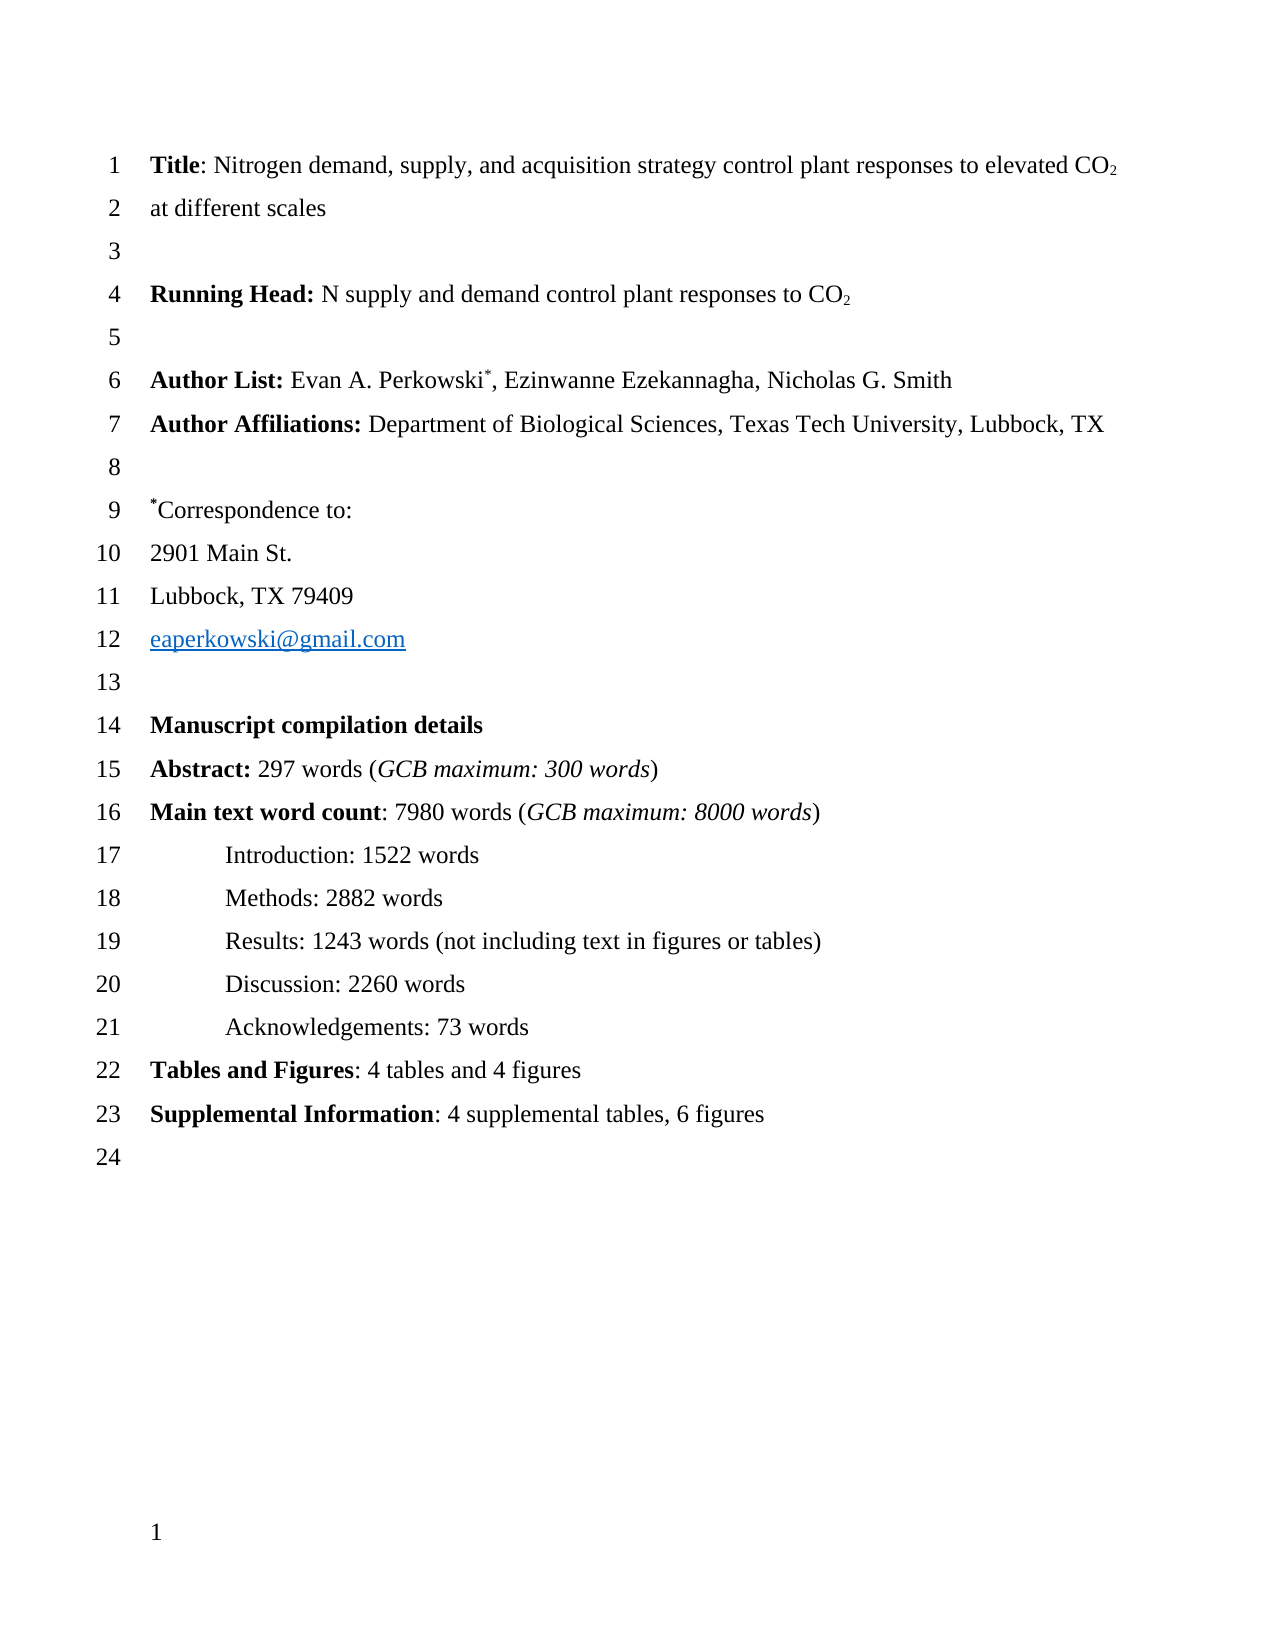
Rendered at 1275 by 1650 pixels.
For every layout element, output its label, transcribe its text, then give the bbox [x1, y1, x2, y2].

text Abstract: 297 words (GCB maximum: 300 words) [150, 754, 1125, 782]
text Methods: 2882 words [150, 883, 1125, 912]
text 2901 Main St. [150, 538, 1125, 567]
text Tables and Figures: 4 tables and 4 figures [150, 1056, 1125, 1084]
text Author List: Evan A. Perkowski*, Ezinwanne Ezekannagha, Nicholas G. Smith [150, 366, 1125, 394]
text Manuscript compilation details [150, 711, 1125, 739]
text Title: Nitrogen demand, supply, and acquisition strategy control plant responses to elevated CO2 at different scales [150, 150, 1125, 222]
text Supplemental Information: 4 supplemental tables, 6 figures [150, 1099, 1125, 1127]
text *Correspondence to: [150, 495, 1125, 524]
text Results: 1243 words (not including text in figures or tables) [150, 926, 1125, 955]
text Introduction: 1522 words [150, 840, 1125, 869]
text Main text word count: 7980 words (GCB maximum: 8000 words) [150, 797, 1125, 826]
text Running Head: N supply and demand control plant responses to CO2 [150, 279, 1125, 308]
text Author Affiliations: Department of Biological Sciences, Texas Tech University, Lubbock, TX [150, 409, 1125, 437]
text eaperkowski@gmail.com [150, 624, 1125, 653]
text Lubbock, TX 79409 [150, 581, 1125, 610]
text Acknowledgements: 73 words [150, 1012, 1125, 1041]
text Discussion: 2260 words [150, 969, 1125, 998]
